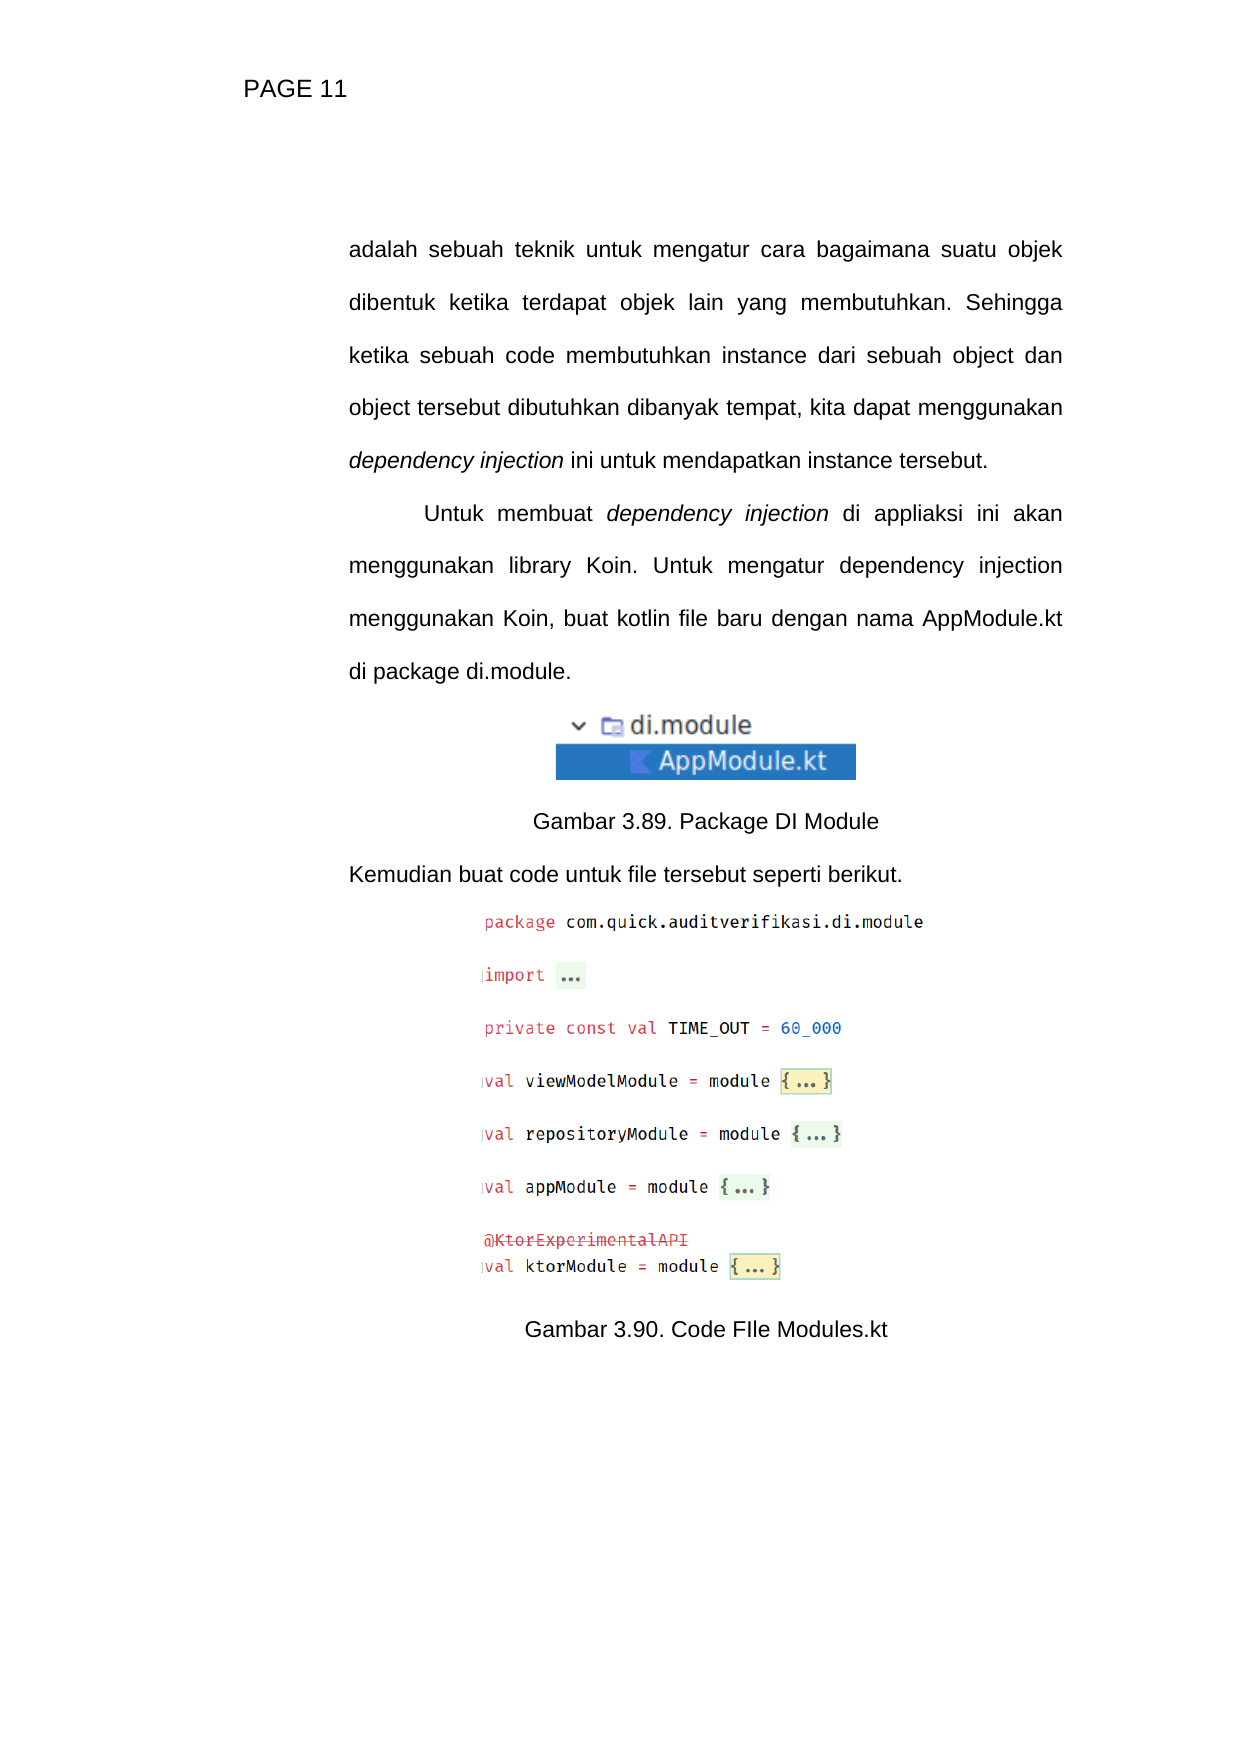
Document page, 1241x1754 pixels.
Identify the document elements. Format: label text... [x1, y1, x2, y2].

title Kemudian buat code untuk file tersebut seperti berikut. [349, 861, 1063, 887]
picture [555, 710, 856, 780]
text Gambar 3.90. Code FIle Modules.kt [349, 1316, 1063, 1342]
picture [481, 913, 931, 1288]
text Gambar 3.89. Package DI Module [349, 808, 1063, 834]
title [311, 236, 1063, 473]
text Untuk membuat dependency injection di appliaksi ini akan menggunakan library Koin. Untuk mengatur dependency injection menggunakan Koin, buat kotlin file baru dengan nama AppModule.kt di package di.module. [349, 500, 1063, 684]
